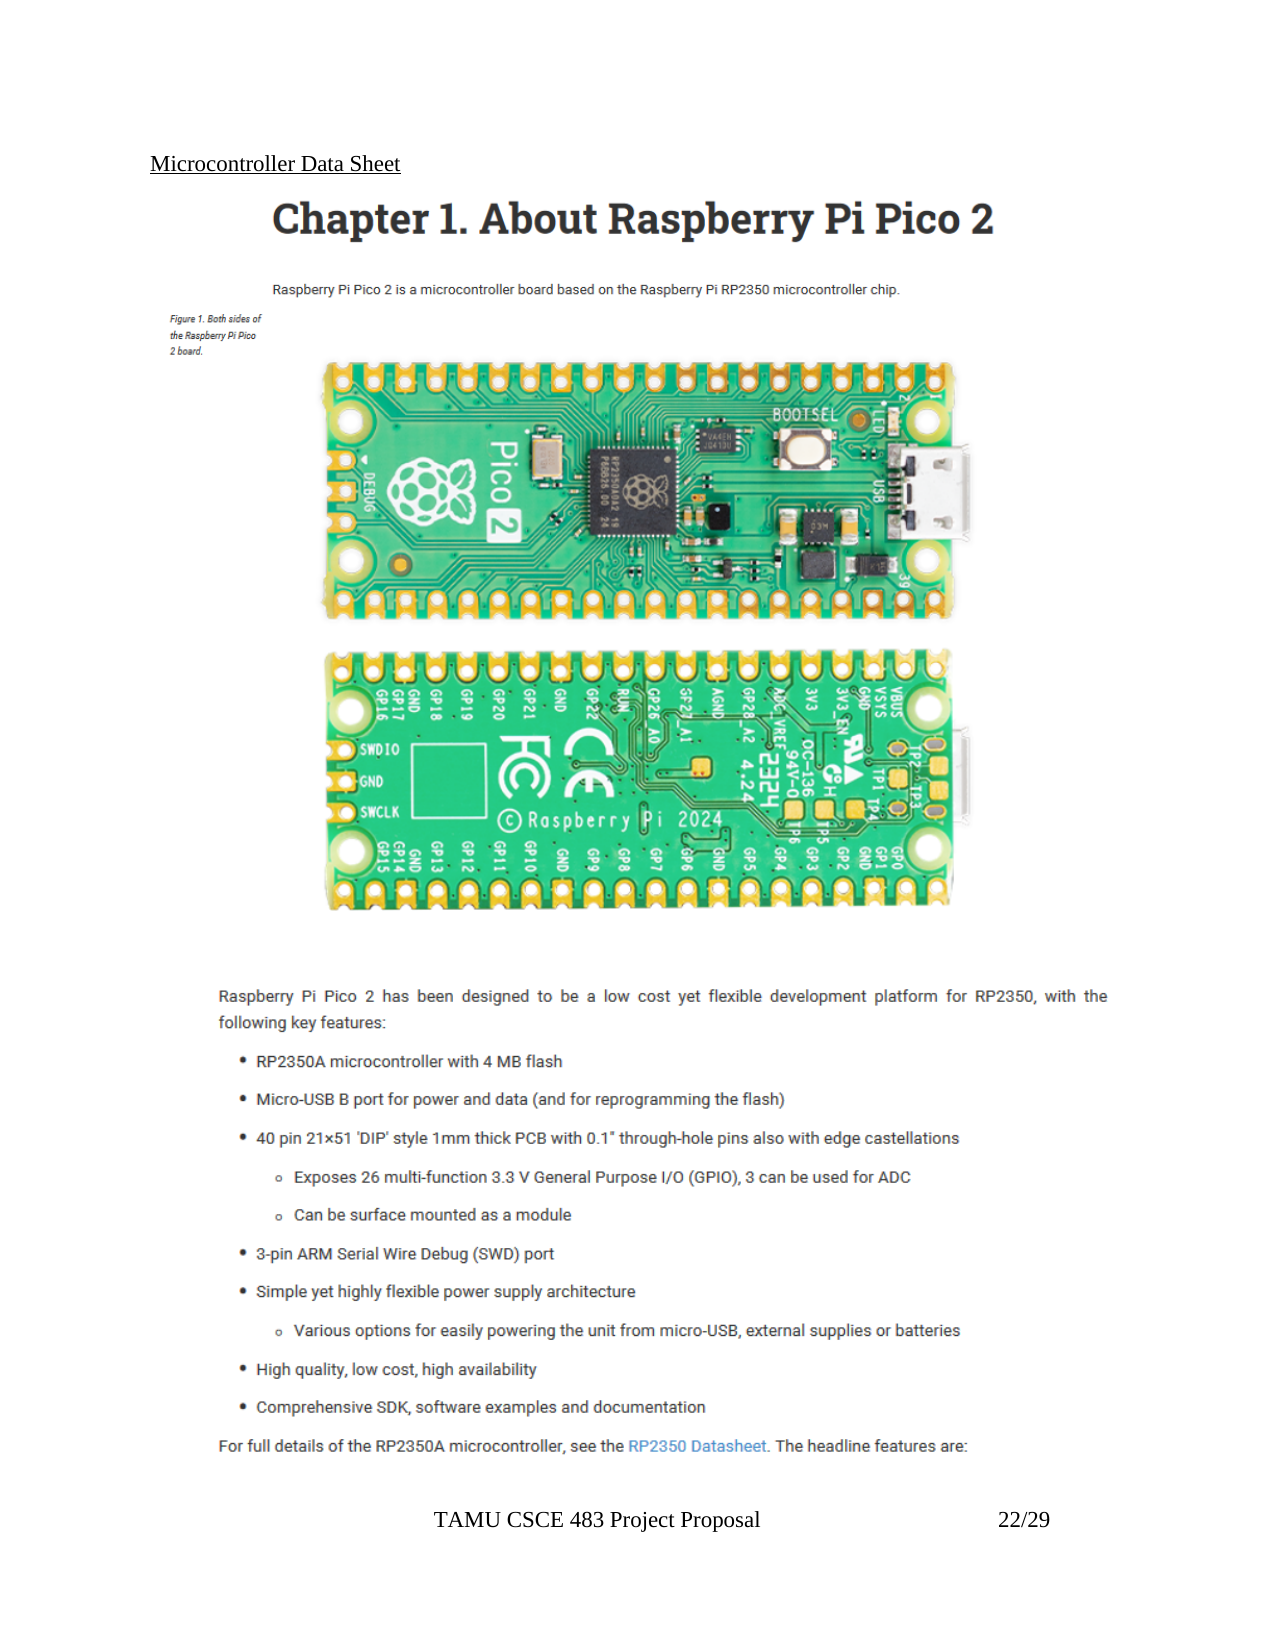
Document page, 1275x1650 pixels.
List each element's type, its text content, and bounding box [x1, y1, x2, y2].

picture [150, 976, 1142, 1468]
text Microcontroller Data Sheet [150, 150, 1125, 176]
picture [150, 188, 1015, 925]
